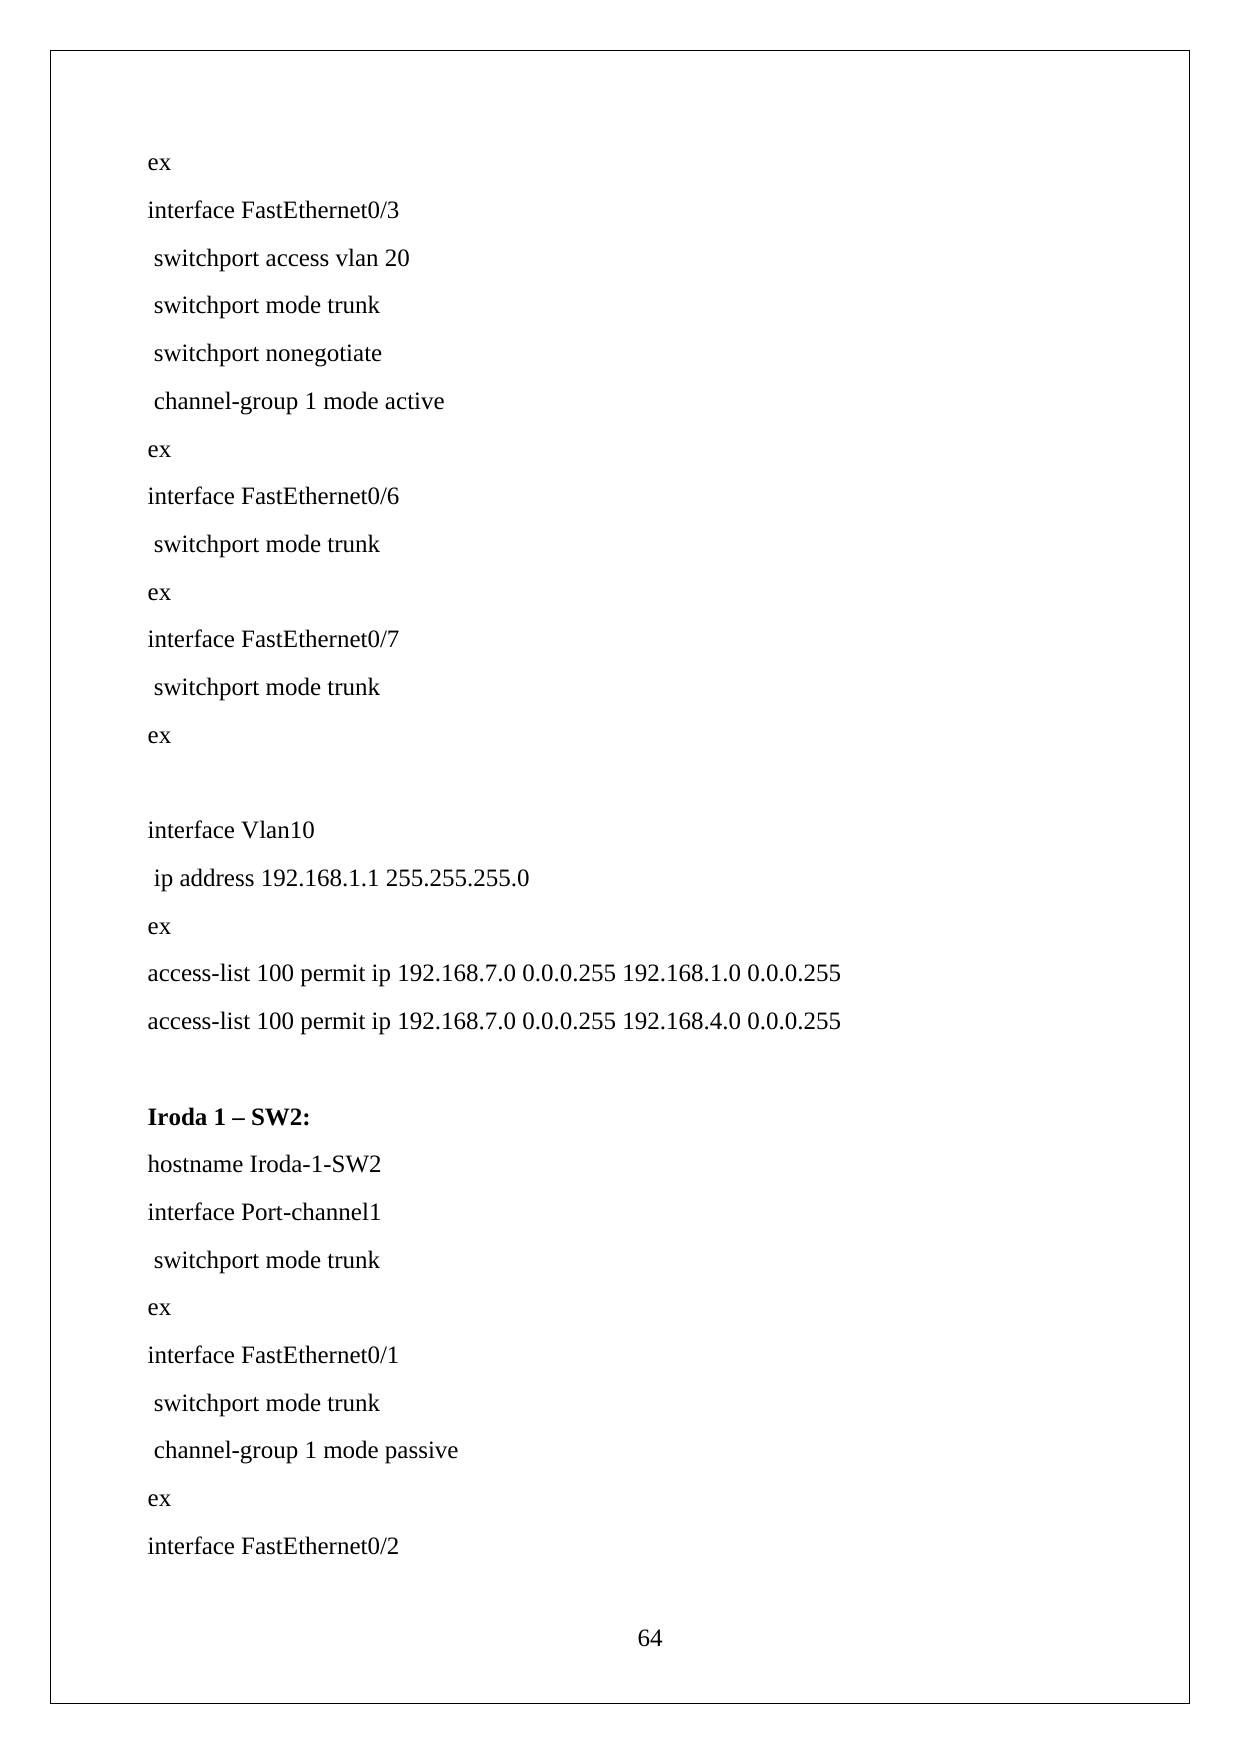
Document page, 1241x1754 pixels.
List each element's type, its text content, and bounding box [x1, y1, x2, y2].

text switchport mode trunk [147, 291, 1093, 319]
text ex [147, 147, 1093, 176]
text channel-group 1 mode active [147, 386, 1093, 415]
text Iroda 1 – SW2: [147, 1102, 1093, 1130]
text ex [147, 1292, 1093, 1321]
text ex [147, 1483, 1093, 1512]
text switchport mode trunk [147, 1388, 1093, 1417]
text switchport mode trunk [147, 529, 1093, 558]
text interface FastEthernet0/7 [147, 624, 1093, 653]
text access-list 100 permit ip 192.168.7.0 0.0.0.255 192.168.4.0 0.0.0.255 [147, 1006, 1093, 1035]
text ex [147, 911, 1093, 939]
text switchport nonegotiate [147, 338, 1093, 367]
text switchport access vlan 20 [147, 243, 1093, 272]
text access-list 100 permit ip 192.168.7.0 0.0.0.255 192.168.1.0 0.0.0.255 [147, 958, 1093, 987]
text ex [147, 577, 1093, 606]
text interface Port-channel1 [147, 1197, 1093, 1226]
text switchport mode trunk [147, 1245, 1093, 1273]
text interface FastEthernet0/2 [147, 1531, 1093, 1560]
text ex [147, 720, 1093, 749]
text interface FastEthernet0/6 [147, 481, 1093, 510]
text ip address 192.168.1.1 255.255.255.0 [147, 863, 1093, 892]
text channel-group 1 mode passive [147, 1436, 1093, 1464]
text switchport mode trunk [147, 672, 1093, 701]
text hostname Iroda-1-SW2 [147, 1149, 1093, 1178]
text interface FastEthernet0/3 [147, 195, 1093, 224]
text ex [147, 434, 1093, 462]
text interface FastEthernet0/1 [147, 1340, 1093, 1369]
text interface Vlan10 [147, 815, 1093, 844]
